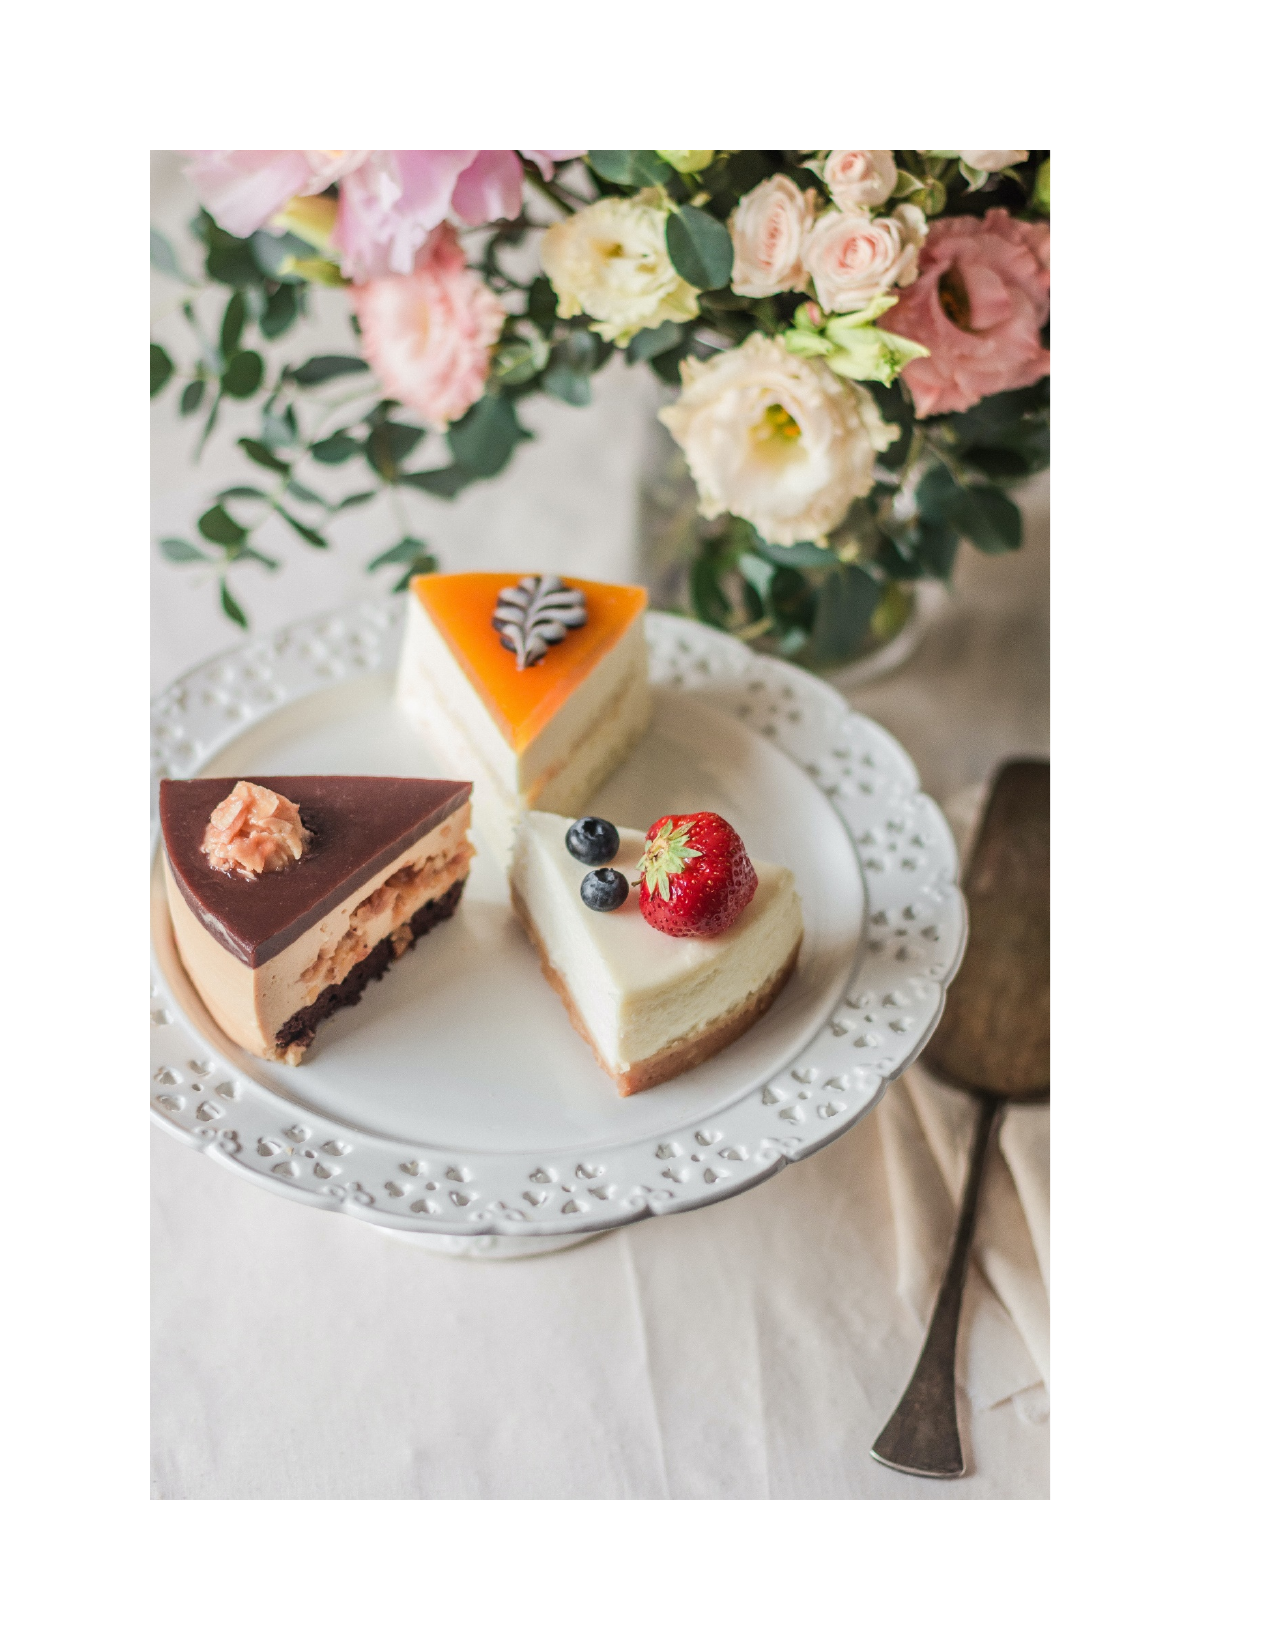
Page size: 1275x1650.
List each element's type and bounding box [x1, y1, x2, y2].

picture [150, 150, 1050, 1500]
